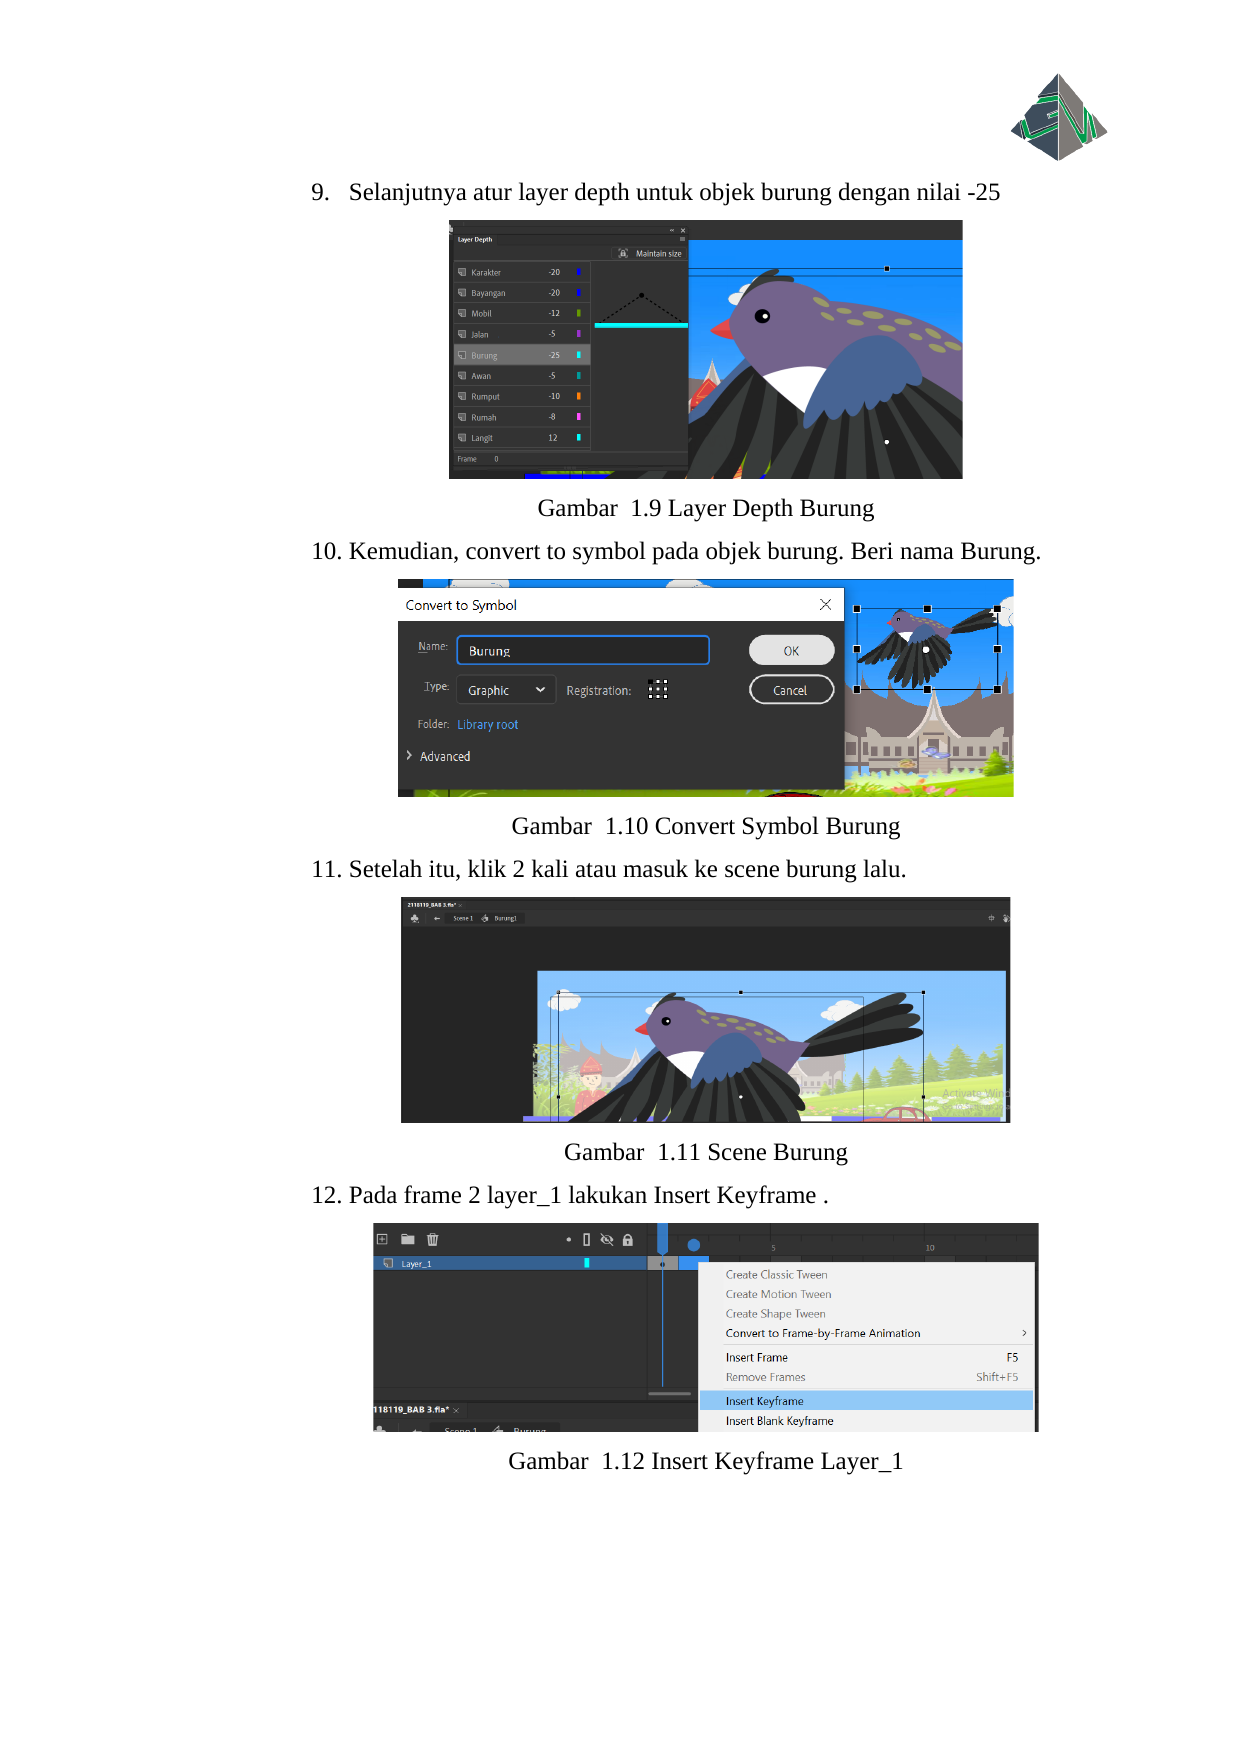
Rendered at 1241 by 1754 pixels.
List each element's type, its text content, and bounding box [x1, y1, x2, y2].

subtitle 1.9 Layer Depth Burung [349, 493, 1063, 522]
picture [401, 897, 1011, 1123]
subtitle 1.12 Insert Keyframe Layer_1 [349, 1446, 1063, 1474]
list Selanjutnya atur layer depth untuk objek burung dengan nilai -25 [311, 177, 1063, 206]
picture [373, 1223, 1039, 1432]
subtitle 1.11 Scene Burung [349, 1137, 1063, 1166]
subtitle 1.10 Convert Symbol Burung [349, 811, 1063, 839]
picture [398, 579, 1014, 797]
picture [449, 220, 963, 479]
list Kemudian, convert to symbol pada objek burung. Beri nama Burung. [311, 536, 1063, 565]
list Setelah itu, klik 2 kali atau masuk ke scene burung lalu. [311, 854, 1063, 883]
picture [1010, 73, 1108, 161]
list Pada frame 2 layer_1 lakukan Insert Keyframe . [311, 1180, 1063, 1209]
